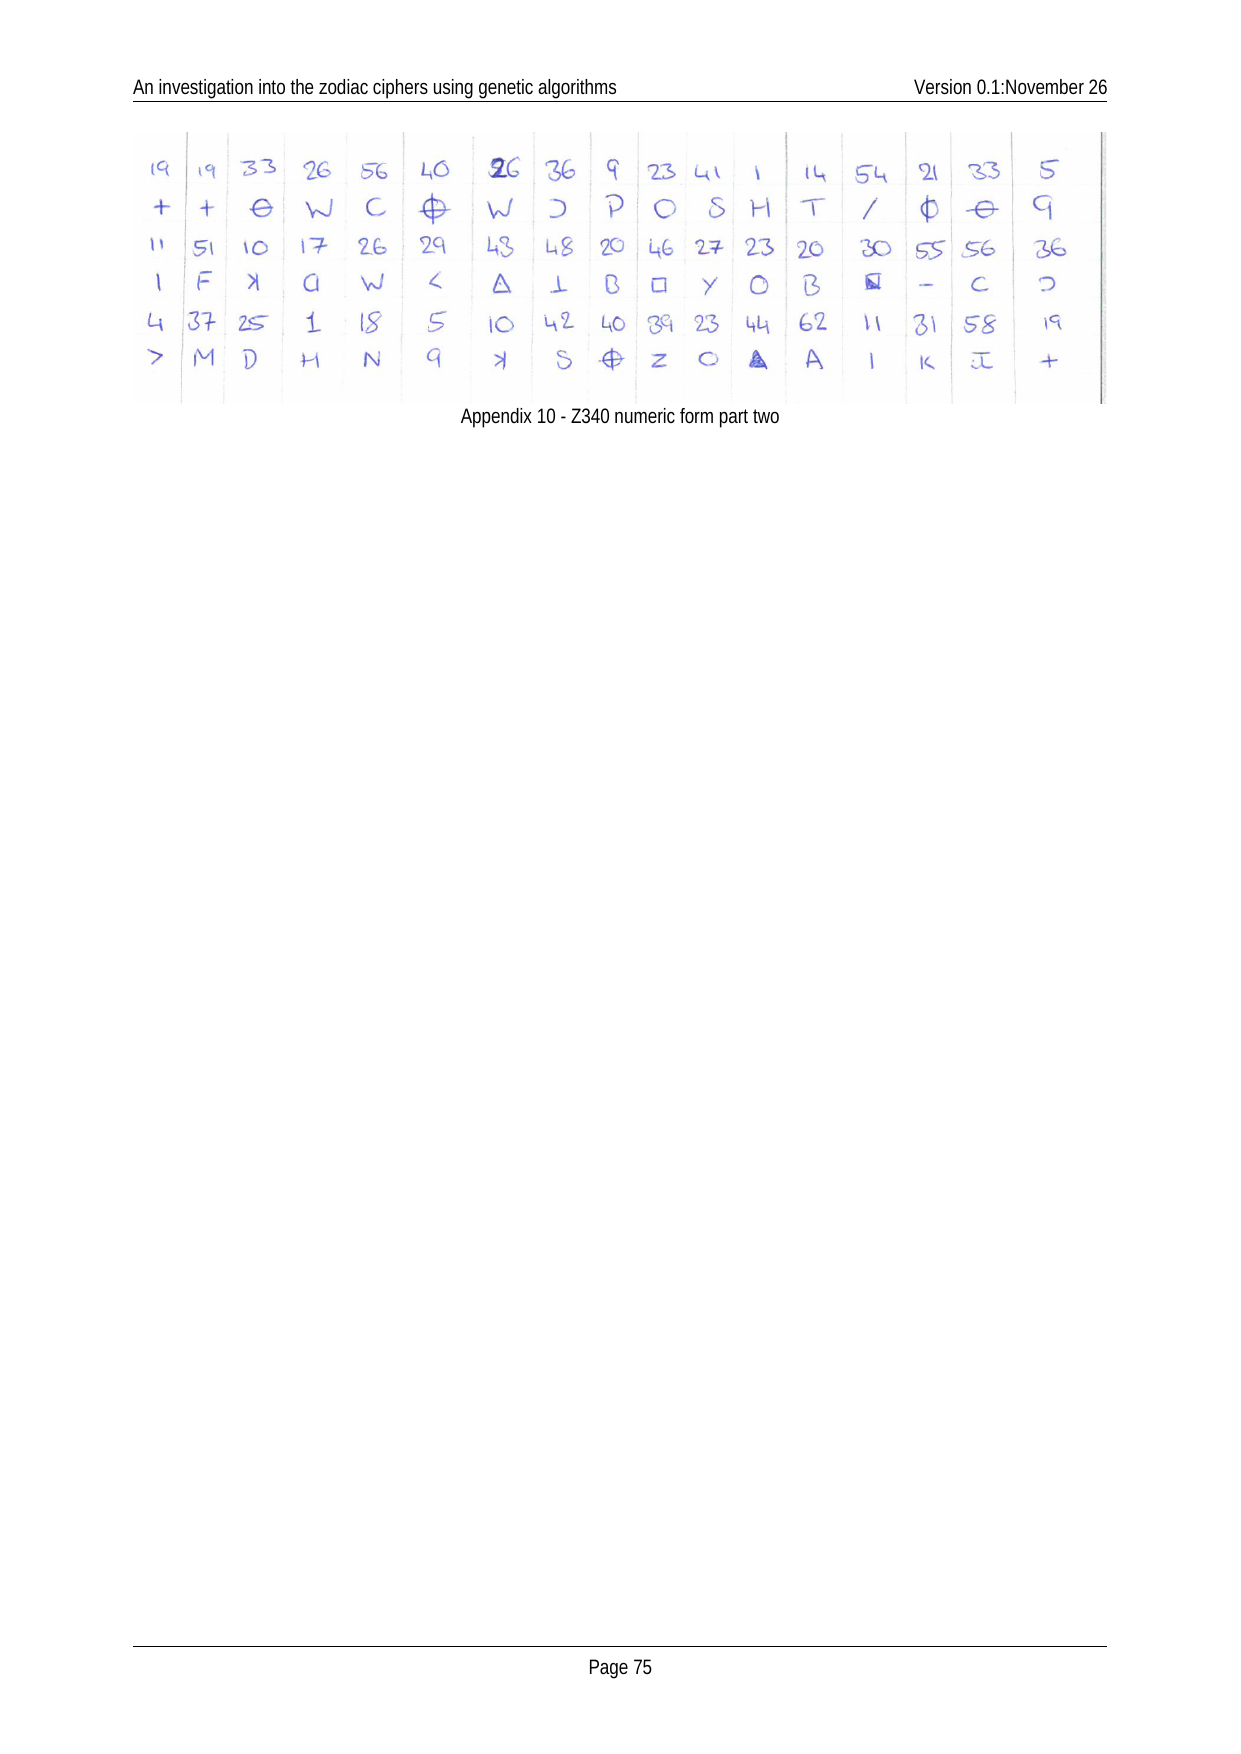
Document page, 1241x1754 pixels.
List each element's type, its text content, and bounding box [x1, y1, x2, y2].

picture [132, 132, 1107, 404]
